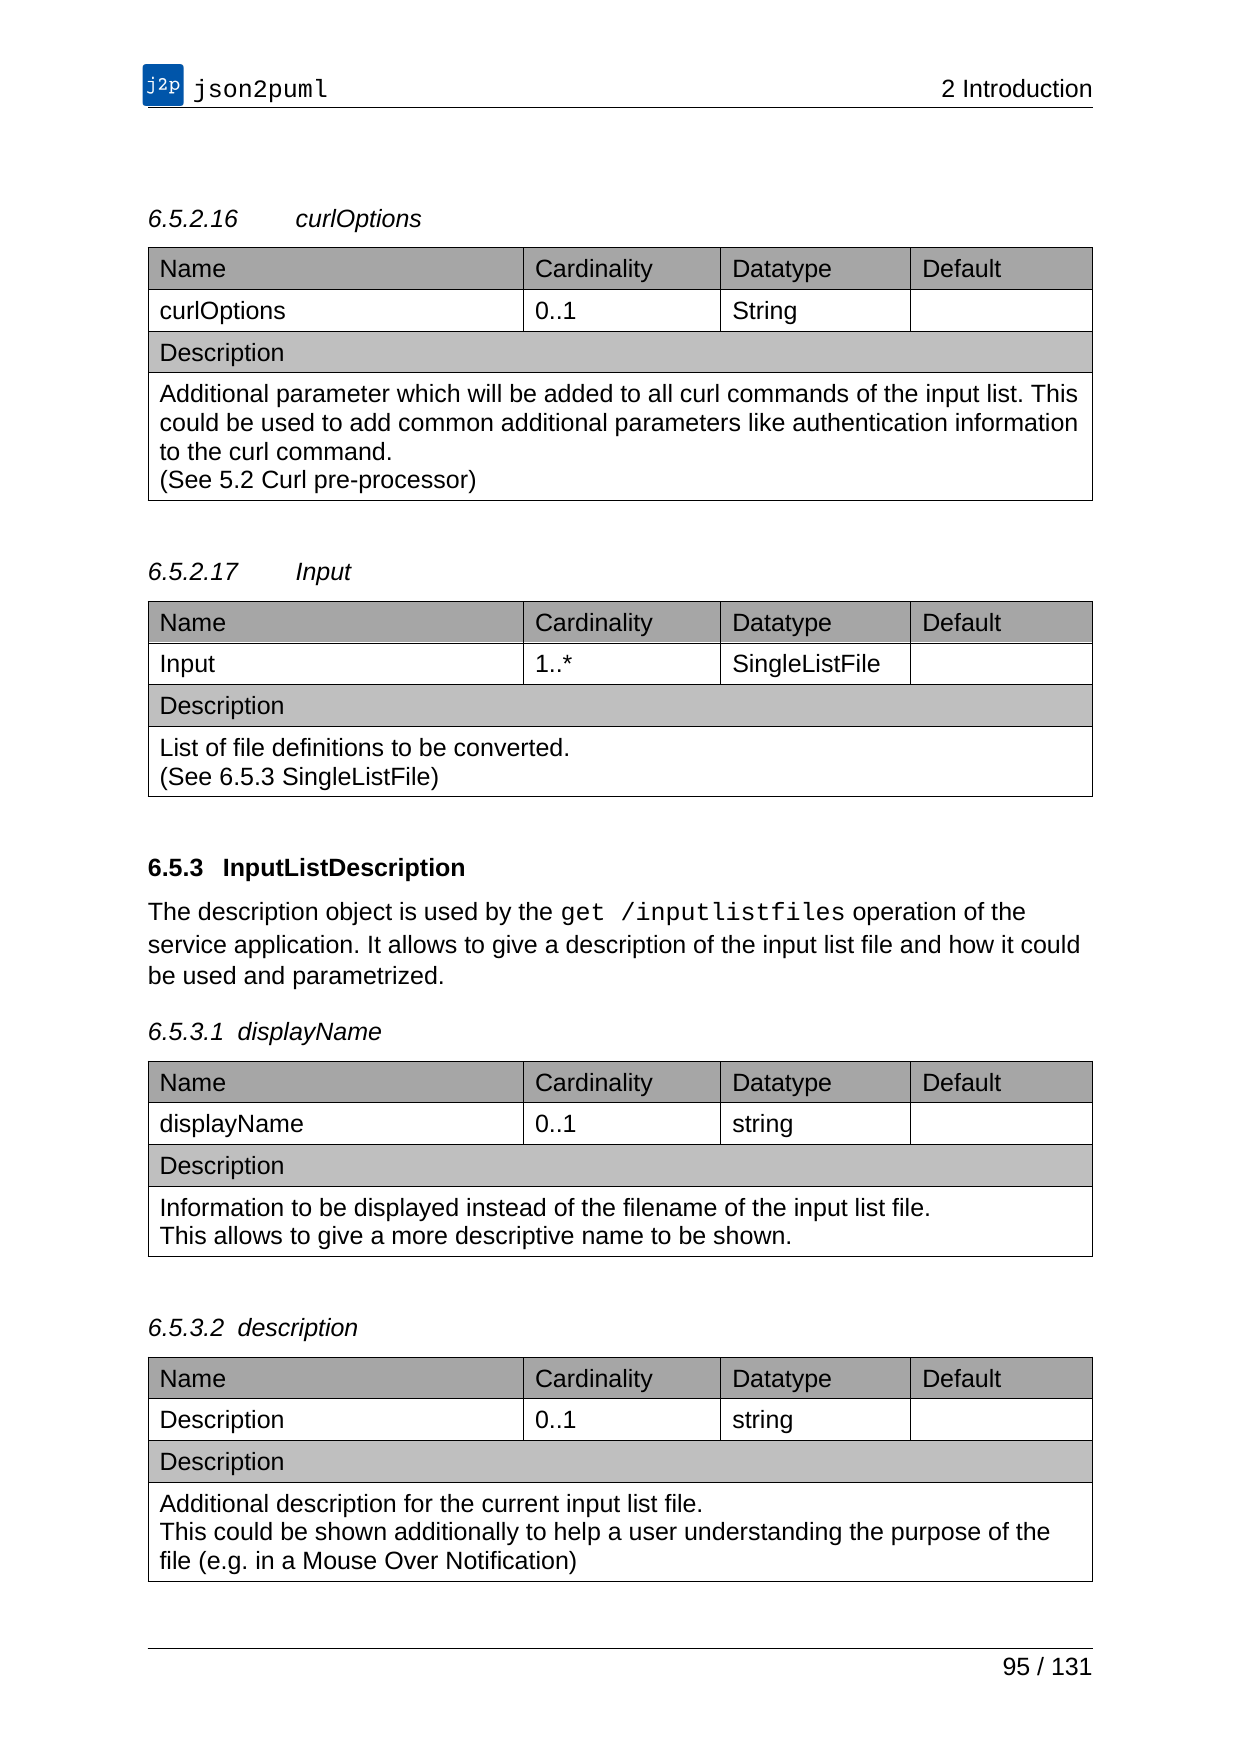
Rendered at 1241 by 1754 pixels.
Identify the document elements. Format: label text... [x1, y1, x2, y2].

text The description object is used by the get /inputlistfiles operation of the service application. It allows to give a description of the input list file and how it could be used and parametrized. [148, 897, 1093, 990]
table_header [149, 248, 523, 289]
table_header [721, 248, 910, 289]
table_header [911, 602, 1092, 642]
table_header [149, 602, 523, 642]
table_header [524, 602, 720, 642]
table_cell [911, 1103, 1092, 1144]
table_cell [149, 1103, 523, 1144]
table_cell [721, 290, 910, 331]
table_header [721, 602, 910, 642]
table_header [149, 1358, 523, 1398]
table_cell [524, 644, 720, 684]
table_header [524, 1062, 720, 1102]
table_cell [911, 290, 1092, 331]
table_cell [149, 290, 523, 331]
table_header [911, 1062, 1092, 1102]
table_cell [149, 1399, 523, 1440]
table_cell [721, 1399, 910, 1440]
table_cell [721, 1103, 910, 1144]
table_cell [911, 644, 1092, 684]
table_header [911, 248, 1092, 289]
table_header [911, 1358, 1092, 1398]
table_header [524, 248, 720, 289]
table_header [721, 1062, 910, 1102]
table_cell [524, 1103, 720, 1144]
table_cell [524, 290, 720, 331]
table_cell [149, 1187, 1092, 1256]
subtitle displayName [148, 1017, 1093, 1046]
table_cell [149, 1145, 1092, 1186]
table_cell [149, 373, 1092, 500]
subtitle curlOptions [148, 204, 1093, 232]
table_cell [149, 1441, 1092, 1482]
subtitle InputListDescription [148, 853, 1093, 882]
subtitle Input [148, 557, 1093, 586]
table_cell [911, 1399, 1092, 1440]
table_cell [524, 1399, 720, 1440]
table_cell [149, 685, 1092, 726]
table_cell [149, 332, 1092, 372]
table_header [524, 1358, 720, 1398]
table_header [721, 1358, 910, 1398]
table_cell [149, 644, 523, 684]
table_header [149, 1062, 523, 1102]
subtitle description [148, 1313, 1093, 1342]
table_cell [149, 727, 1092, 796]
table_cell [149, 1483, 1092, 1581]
picture [142, 64, 184, 106]
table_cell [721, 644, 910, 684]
